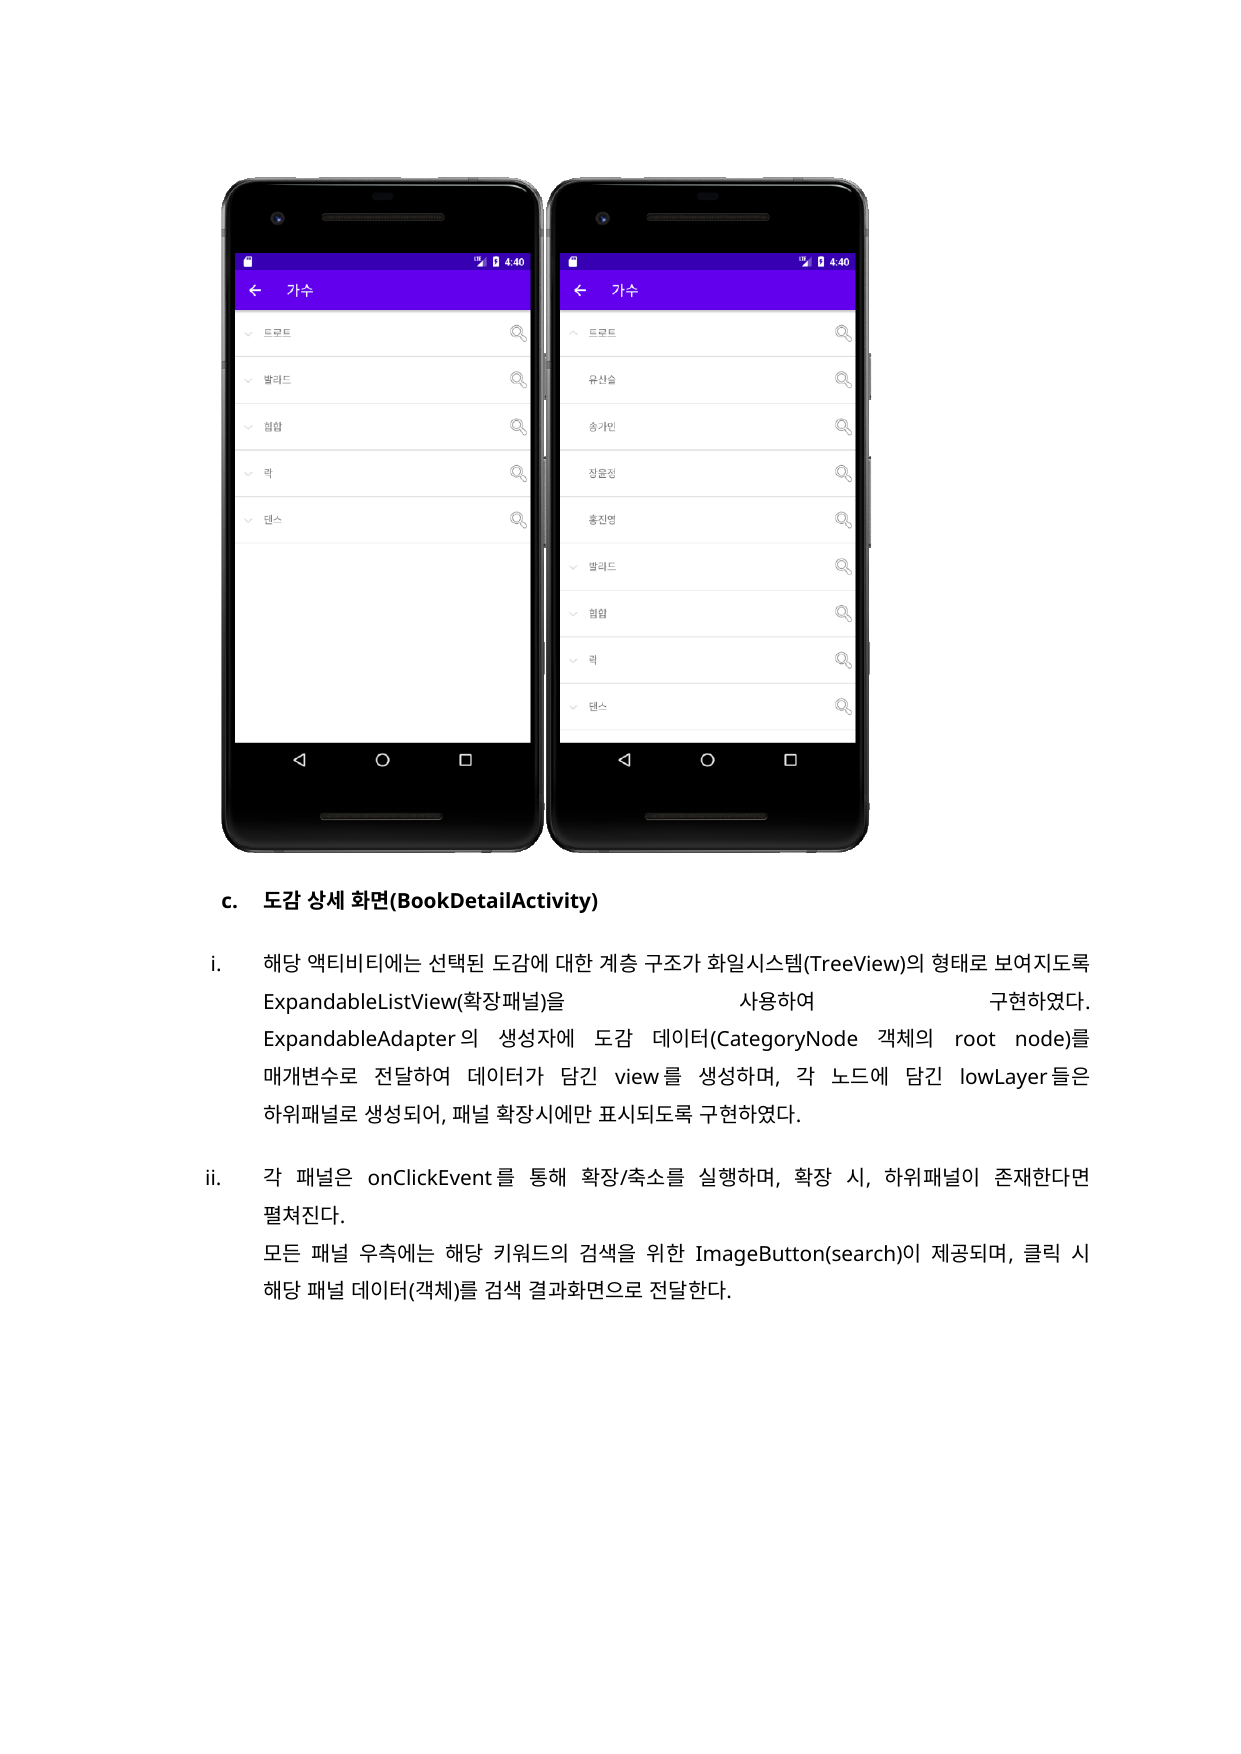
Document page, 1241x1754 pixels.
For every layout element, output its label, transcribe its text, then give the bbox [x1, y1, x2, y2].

list 각 패널은 onClickEvent를 통해 확장/축소를 실행하며, 확장 시, 하위패널이 존재한다면 펼쳐진다. 모든 패널 우측에는 해당 키워드의 검색을 위한 ImageButton(search)이 제공되며, 클릭 시 해당 패널 데이터(객체)를 검색 결과화면으로 전달한다. [221, 1161, 1090, 1305]
list 해당 액티비티에는 선택된 도감에 대한 계층 구조가 화일시스템(TreeView)의 형태로 보여지도록 ExpandableListView(확장패널)을 사용하여 구현하였다. ExpandableAdapter의 생성자에 도감 데이터(CategoryNode 객체의 root node)를 매개변수로 전달하여 데이터가 담긴 view를 생성하며, 각 노드에 담긴 lowLayer들은 하위패널로 생성되어, 패널 확장시에만 표시되도록 구현하였다. [221, 947, 1090, 1129]
list 도감 상세 화면(BookDetailActivity) [221, 884, 1090, 914]
picture [221, 177, 872, 853]
